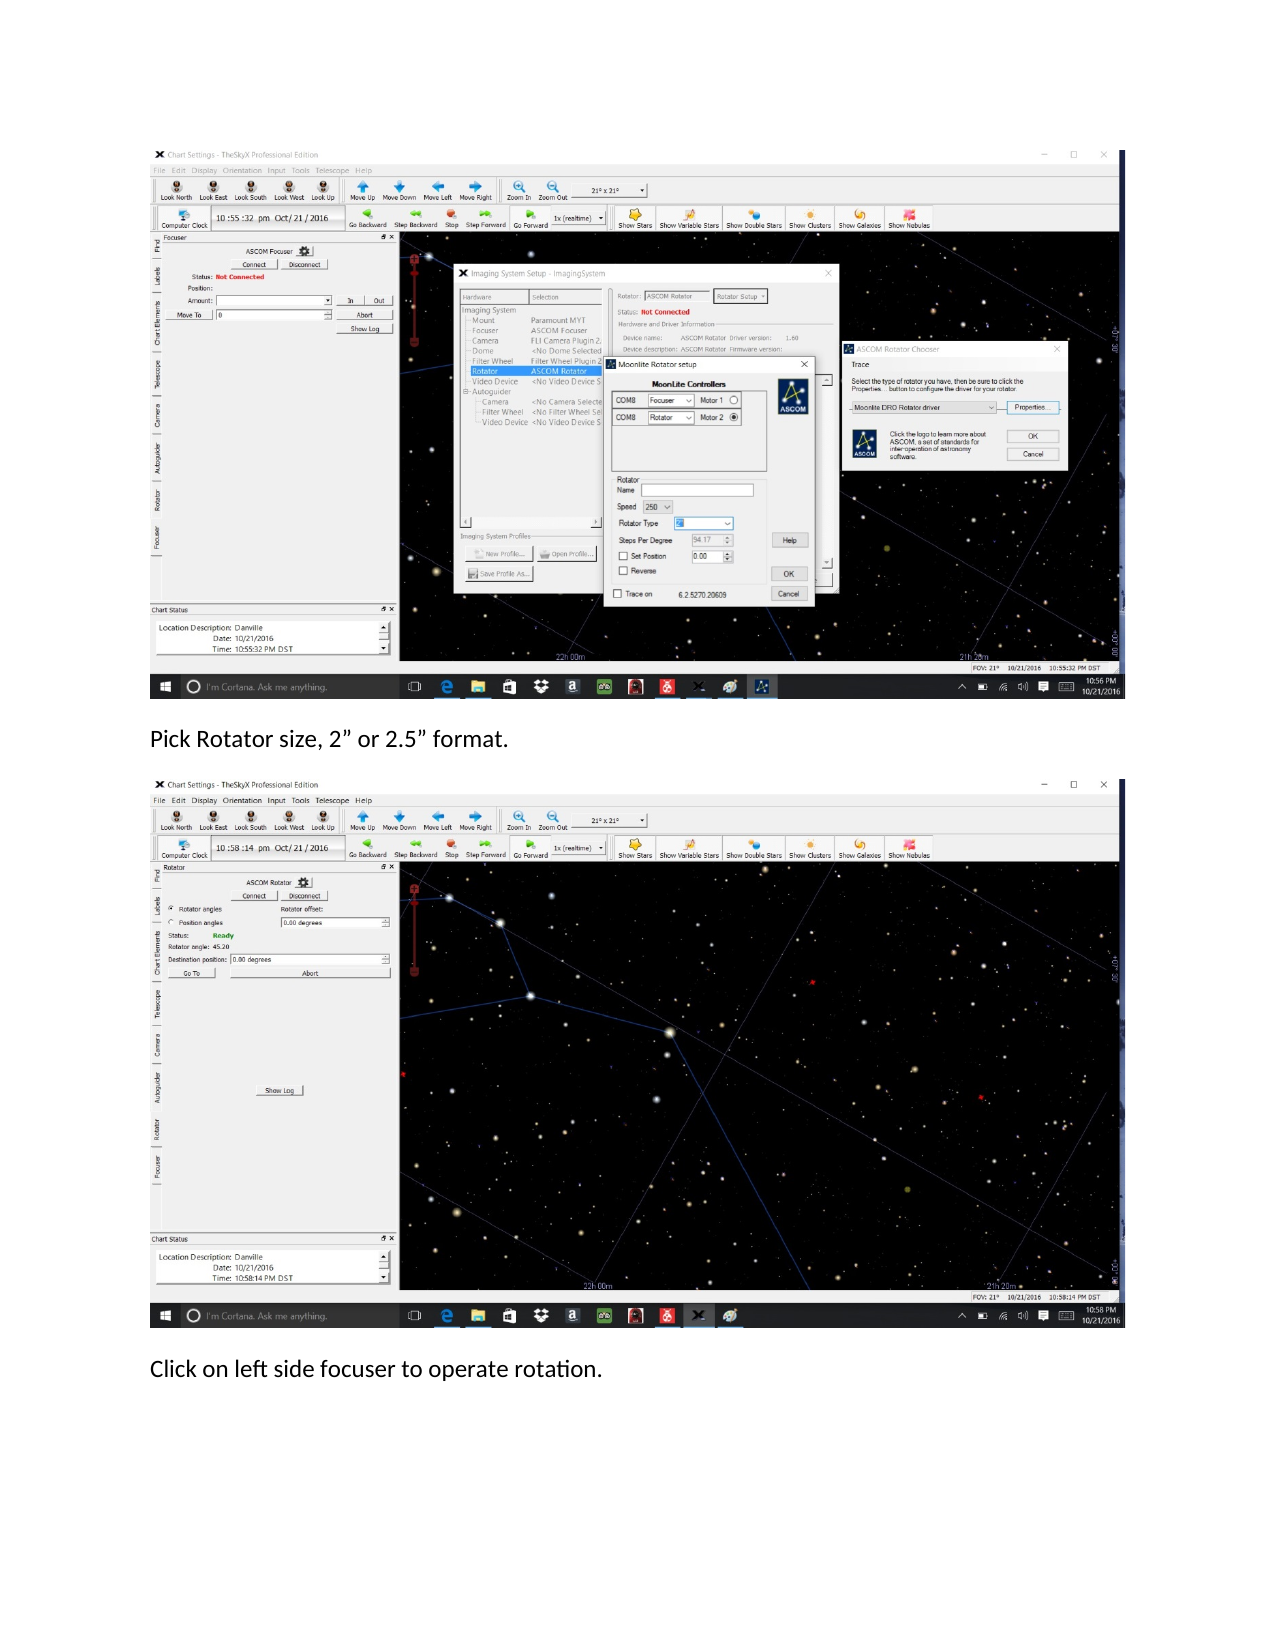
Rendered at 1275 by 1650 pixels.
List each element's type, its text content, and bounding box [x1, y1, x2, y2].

picture [150, 150, 1125, 699]
text Pick Rotator size, 2” or 2.5” format. [150, 723, 1125, 754]
picture [150, 779, 1125, 1328]
text Click on left side focuser to operate rotation. [150, 1353, 1125, 1383]
